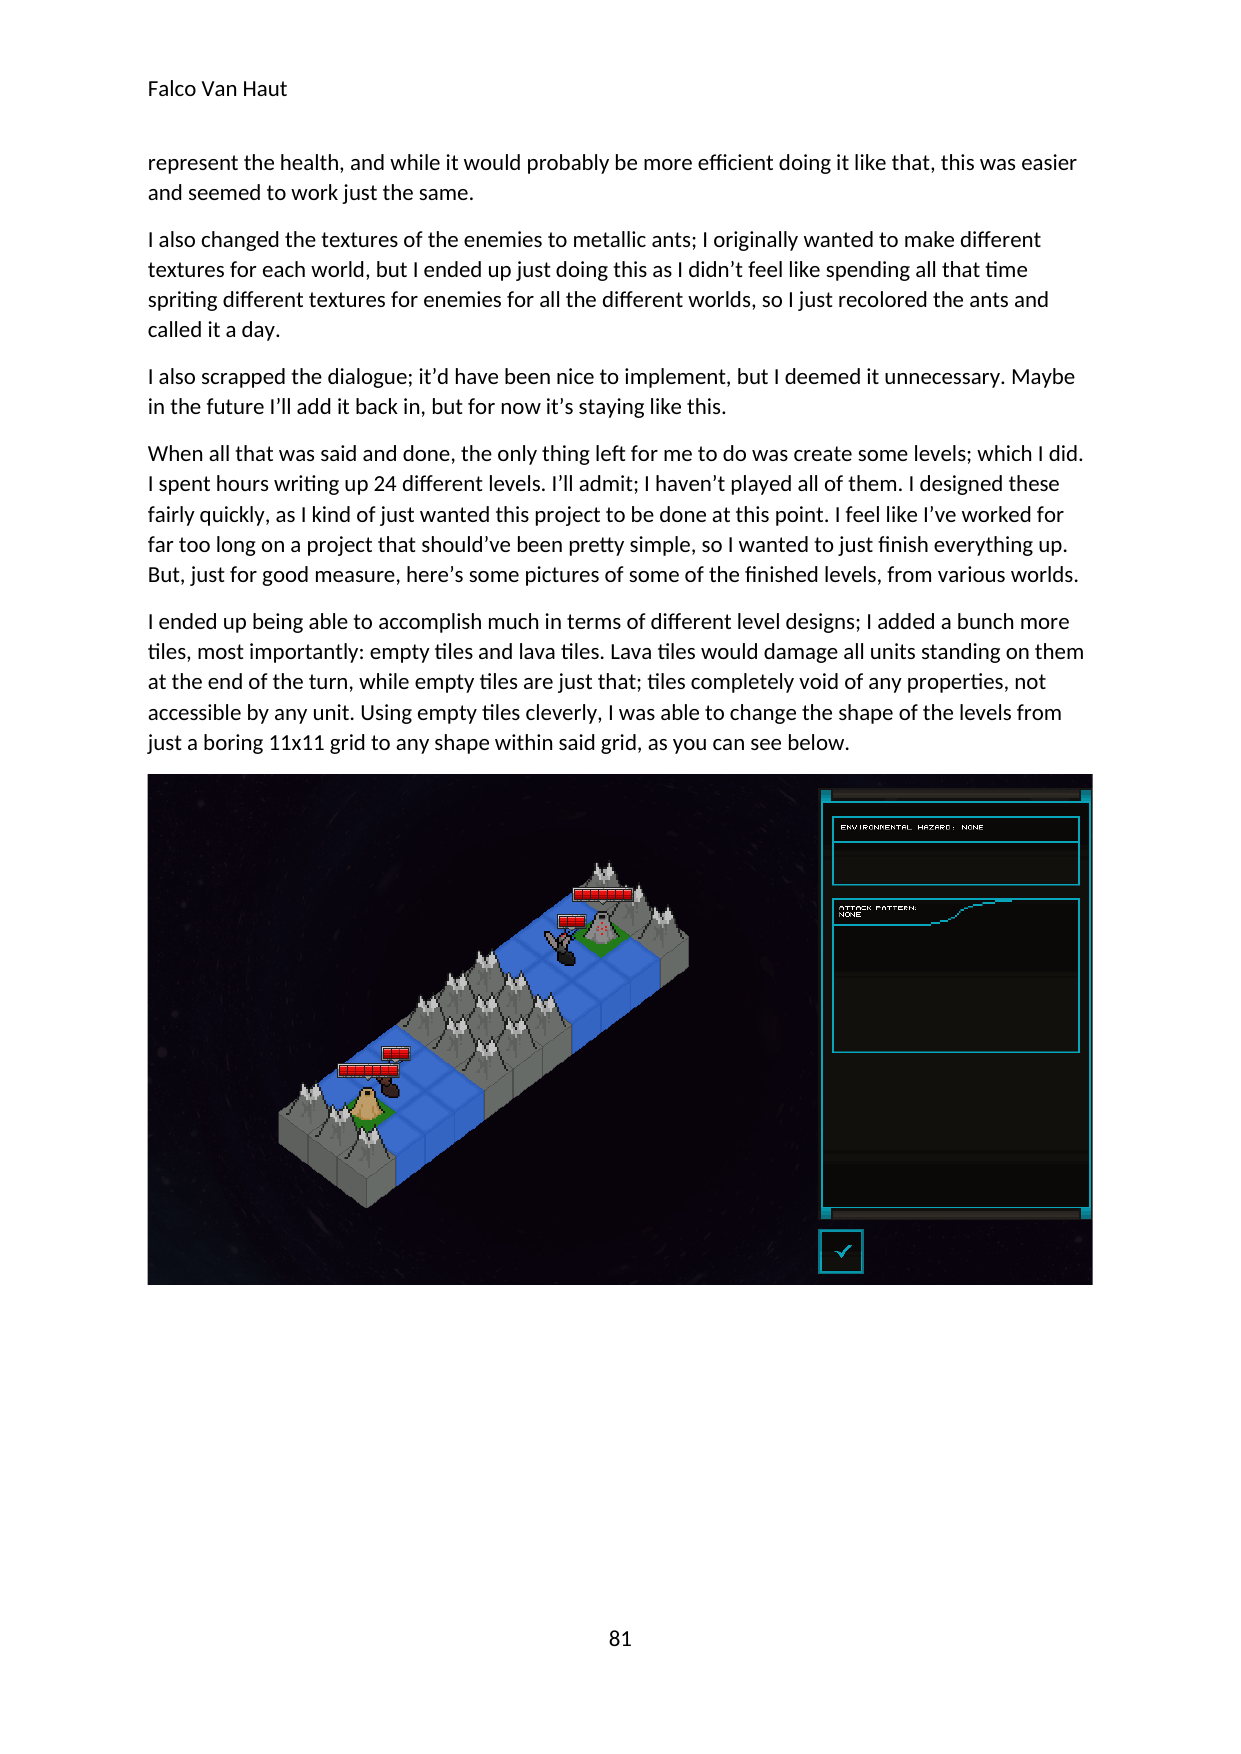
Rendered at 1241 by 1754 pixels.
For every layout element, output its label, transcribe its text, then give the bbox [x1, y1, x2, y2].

text I also changed the textures of the enemies to metallic ants; I originally wanted to make different textures for each world, but I ended up just doing this as I didn’t feel like spending all that time spriting different textures for enemies for all the different worlds, so I just recolored the ants and called it a day. [148, 225, 1093, 343]
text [148, 148, 1093, 206]
text I ended up being able to accomplish much in terms of different level designs; I added a bunch more tiles, most importantly: empty tiles and lava tiles. Lava tiles would damage all units standing on them at the end of the turn, while empty tiles are just that; tiles completely void of any properties, not accessible by any unit. Using empty tiles cleverly, I was able to change the shape of the levels from just a boring 11x11 grid to any shape within said grid, as you can see below. [148, 607, 1093, 756]
text When all that was said and done, the only thing left for me to do was create some levels; which I did. I spent hours writing up 24 different levels. I’ll admit; I haven’t played all of them. I designed these fairly quickly, as I kind of just wanted this project to be done at this point. I feel like I’ve worked for far too long on a project that should’ve been pretty simple, so I wanted to just finish everything up. But, just for good measure, here’s some pictures of some of the finished levels, from various worlds. [148, 439, 1093, 588]
text I also scrapped the dialogue; it’d have been nice to implement, but I deemed it unnecessary. Maybe in the future I’ll add it back in, but for now it’s staying like this. [148, 362, 1093, 420]
picture [147, 774, 1093, 1285]
